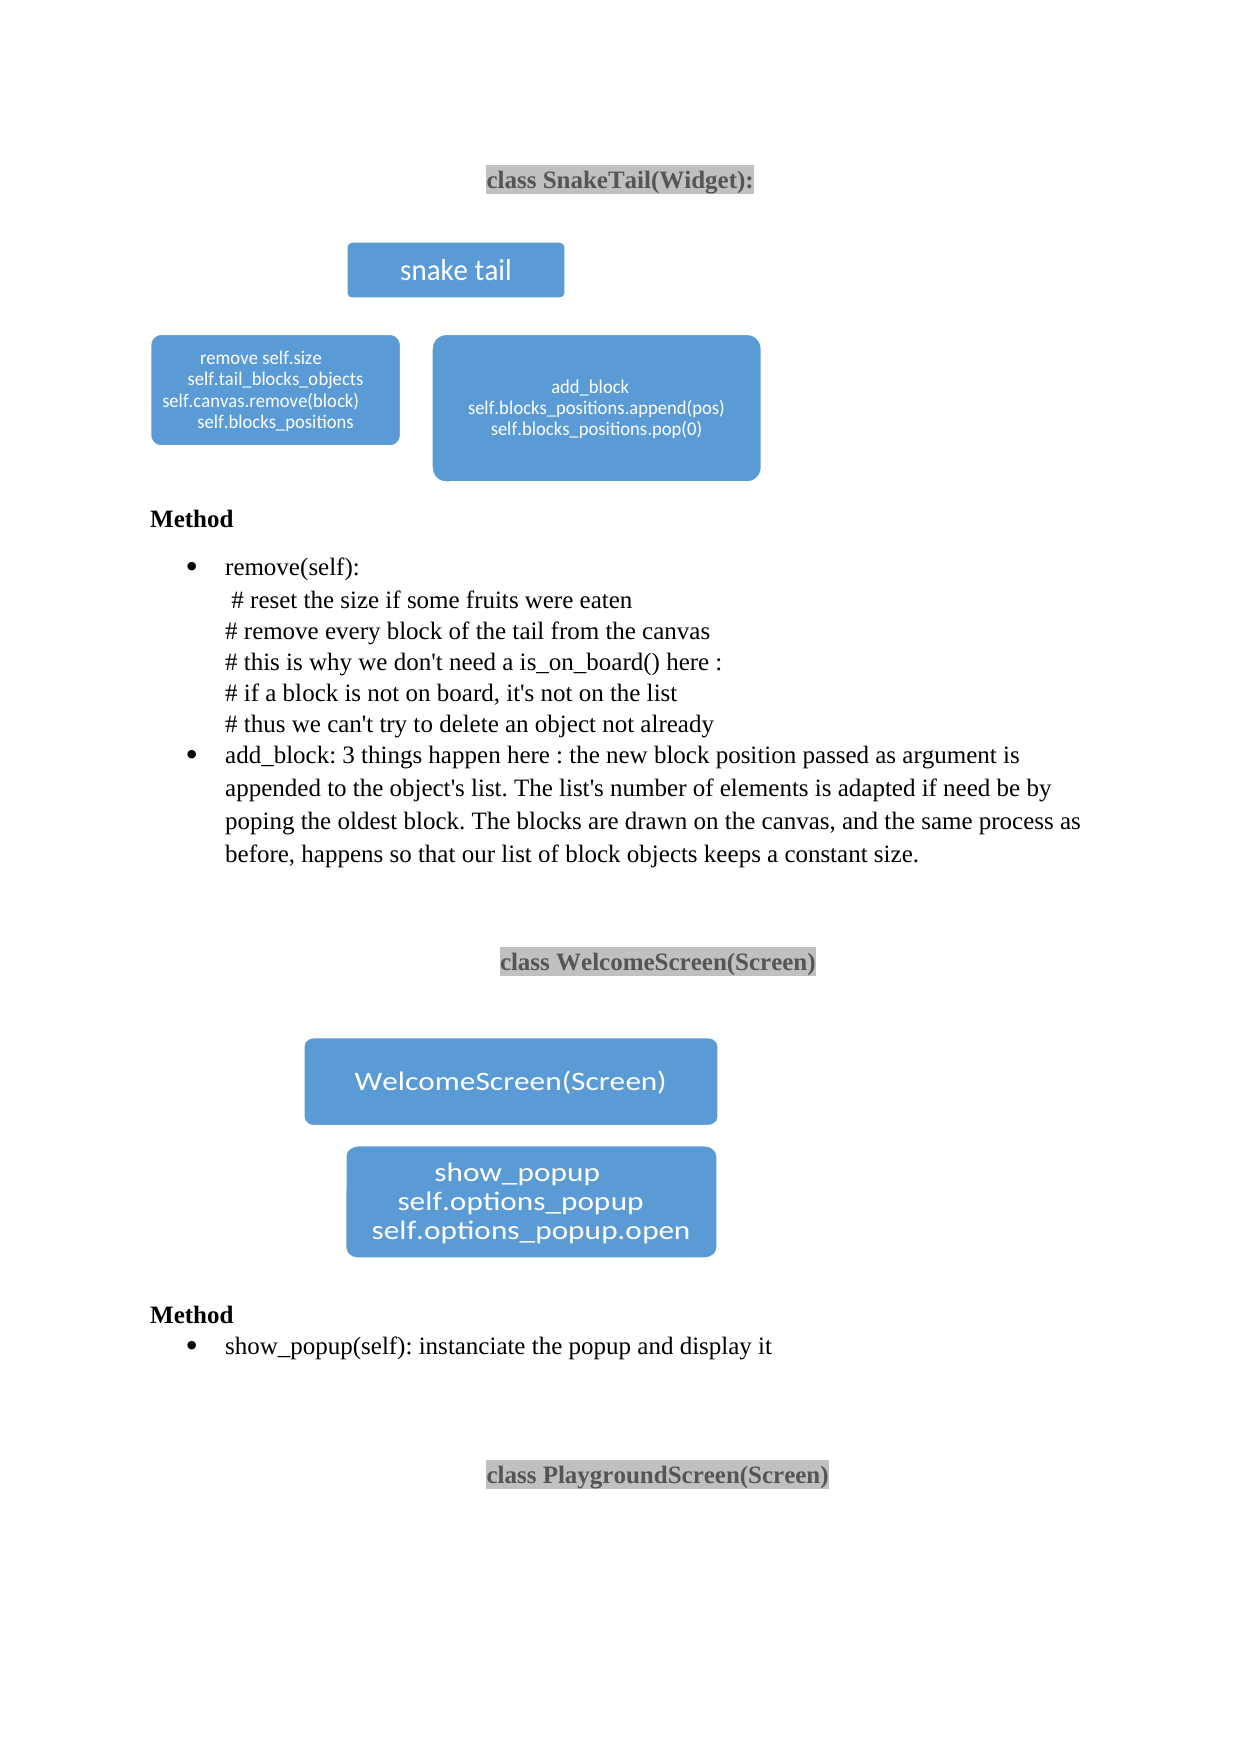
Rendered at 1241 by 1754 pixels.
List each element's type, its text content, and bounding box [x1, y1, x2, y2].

list Method [150, 1300, 1090, 1329]
text class SnakeTail(Widget): [150, 150, 1090, 194]
list show_popup(self): instanciate the popup and display it [187, 1331, 1090, 1360]
list # reset the size if some fruits were eaten [225, 585, 1090, 613]
text class WelcomeScreen(Screen) [225, 932, 1090, 976]
text class PlaygroundScreen(Screen) [225, 1445, 1090, 1489]
list add_block: 3 things happen here : the new block position passed as argument is appended to the object's list. The list's number of elements is adapted if need be by poping the oldest block. The blocks are drawn on the canvas, and the same process as before, happens so that our list of block objects keeps a constant size. [187, 740, 1090, 868]
text Method [150, 504, 1090, 533]
list # this is why we don't need a is_on_board() here : [225, 647, 1090, 676]
list remove(self): [187, 552, 1090, 580]
list # thus we can't try to delete an object not already [225, 709, 1090, 738]
list # if a block is not on board, it's not on the list [225, 678, 1090, 707]
list # remove every block of the tail from the canvas [225, 616, 1090, 644]
